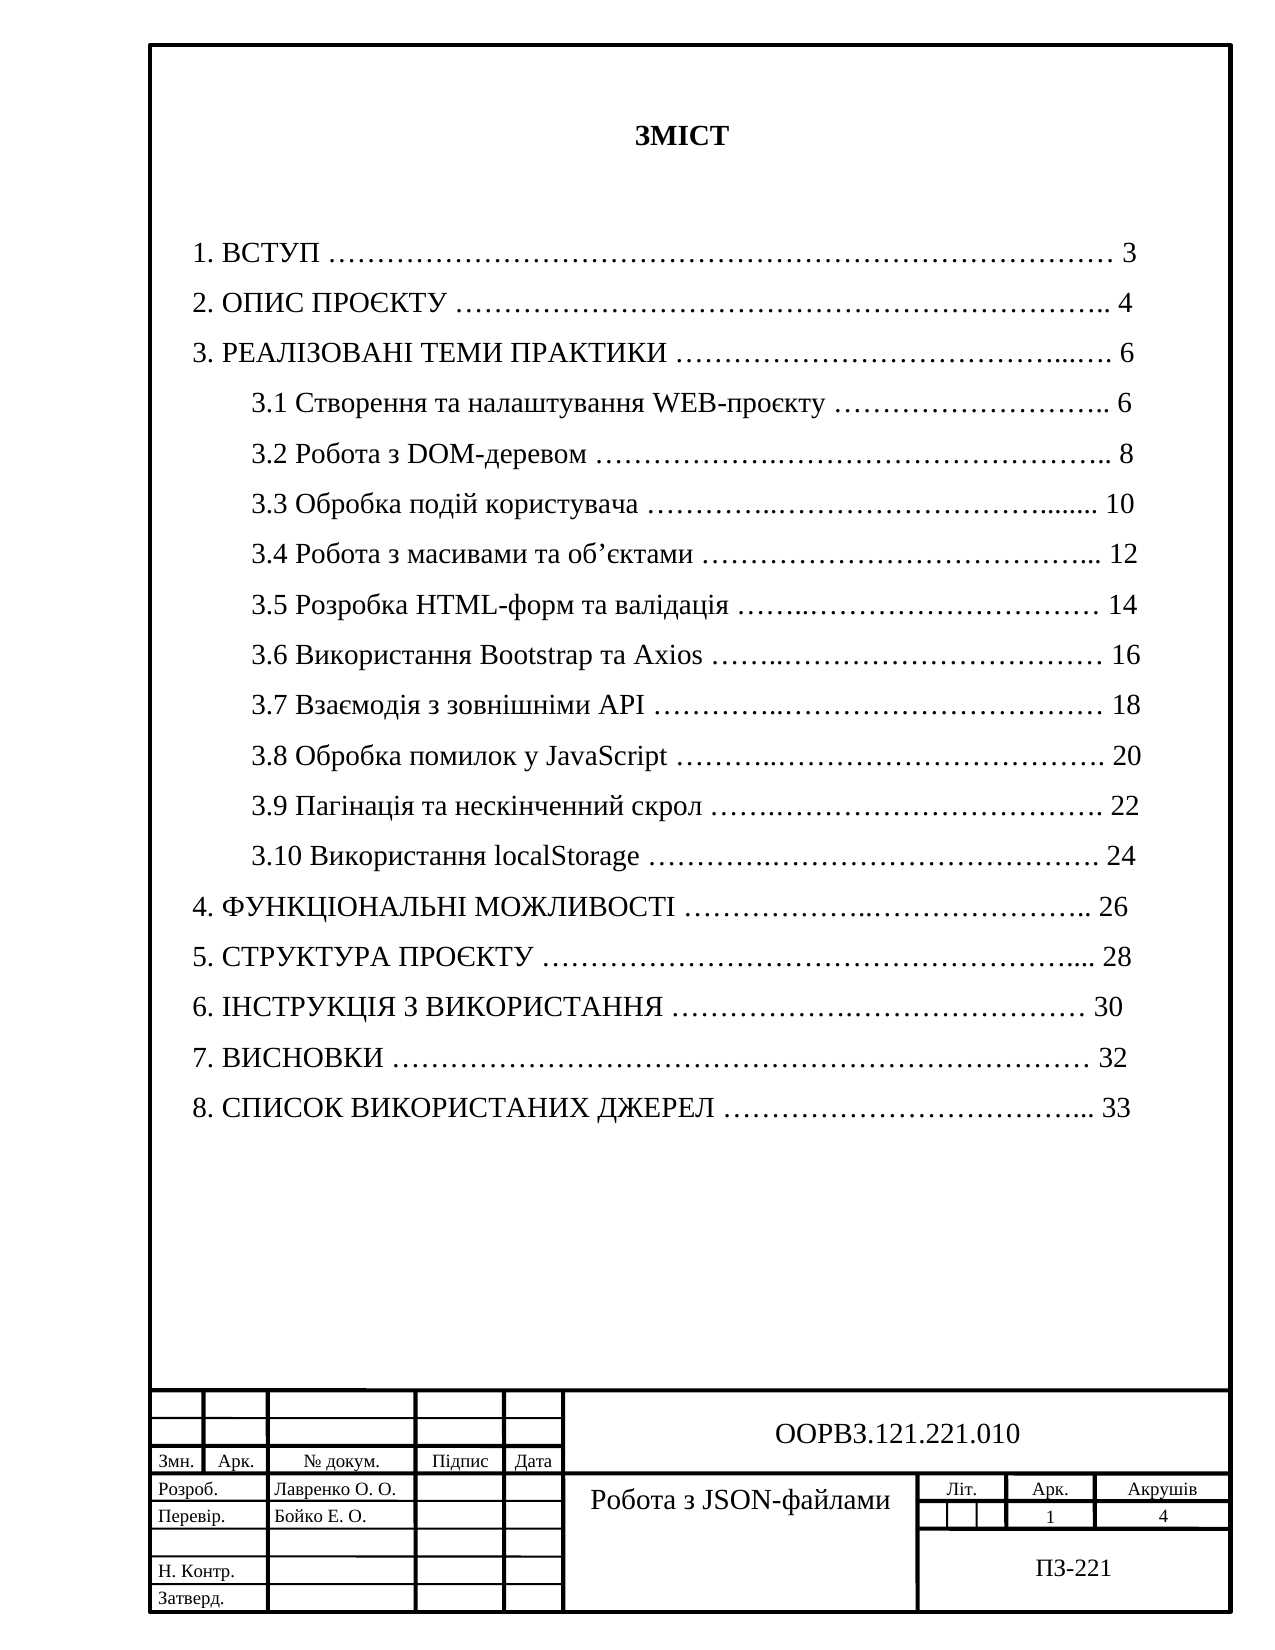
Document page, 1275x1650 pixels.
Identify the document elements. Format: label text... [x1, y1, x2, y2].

list РЕАЛІЗОВАНІ ТЕМИ ПРАКТИКИ …………………………………...…. 6 [192, 335, 1186, 369]
text 3.8 Обробка помилок у JavaScript ………..……………………………. 20 [251, 738, 1186, 771]
text 3.5 Розробка HTML-форм та валідація ……..………………………… 14 [251, 587, 1186, 620]
text 3.9 Пагінація та нескінченний скрол …….……………………………. 22 [251, 788, 1186, 822]
list ВСТУП ……………………………………………………………………… 3 [192, 235, 1186, 268]
text 3.7 Взаємодія з зовнішніми API …………..…………………………… 18 [251, 687, 1186, 721]
subtitle ЗМІСТ [177, 118, 1186, 152]
text 3.2 Робота з DOM-деревом ……………….…………………………….. 8 [251, 436, 1186, 469]
text 3.6 Використання Bootstrap та Axios ……..…………………………… 16 [251, 637, 1186, 671]
list ОПИС ПРОЄКТУ ………………………………………………………….. 4 [192, 285, 1186, 318]
text 3.3 Обробка подій користувача …………..………………………........ 10 [251, 486, 1186, 520]
text 3.10 Використання localStorage ………….……………………………. 24 [251, 838, 1186, 872]
list ВИСНОВКИ ……………………………………………………………… 32 [192, 1040, 1186, 1073]
text 3.1 Створення та налаштування WEB-проєкту ……………………….. 6 [251, 386, 1186, 419]
list ФУНКЦІОНАЛЬНІ МОЖЛИВОСТІ ………………..………………….. 26 [192, 889, 1186, 922]
list СТРУКТУРА ПРОЄКТУ ……………………………………………….... 28 [192, 939, 1186, 973]
text 3.4 Робота з масивами та об’єктами …………………………………... 12 [251, 537, 1186, 570]
list ІНСТРУКЦІЯ З ВИКОРИСТАННЯ ……………….…………………… 30 [192, 989, 1186, 1023]
list СПИСОК ВИКОРИСТАНИХ ДЖЕРЕЛ ………………………………... 33 [192, 1090, 1186, 1123]
